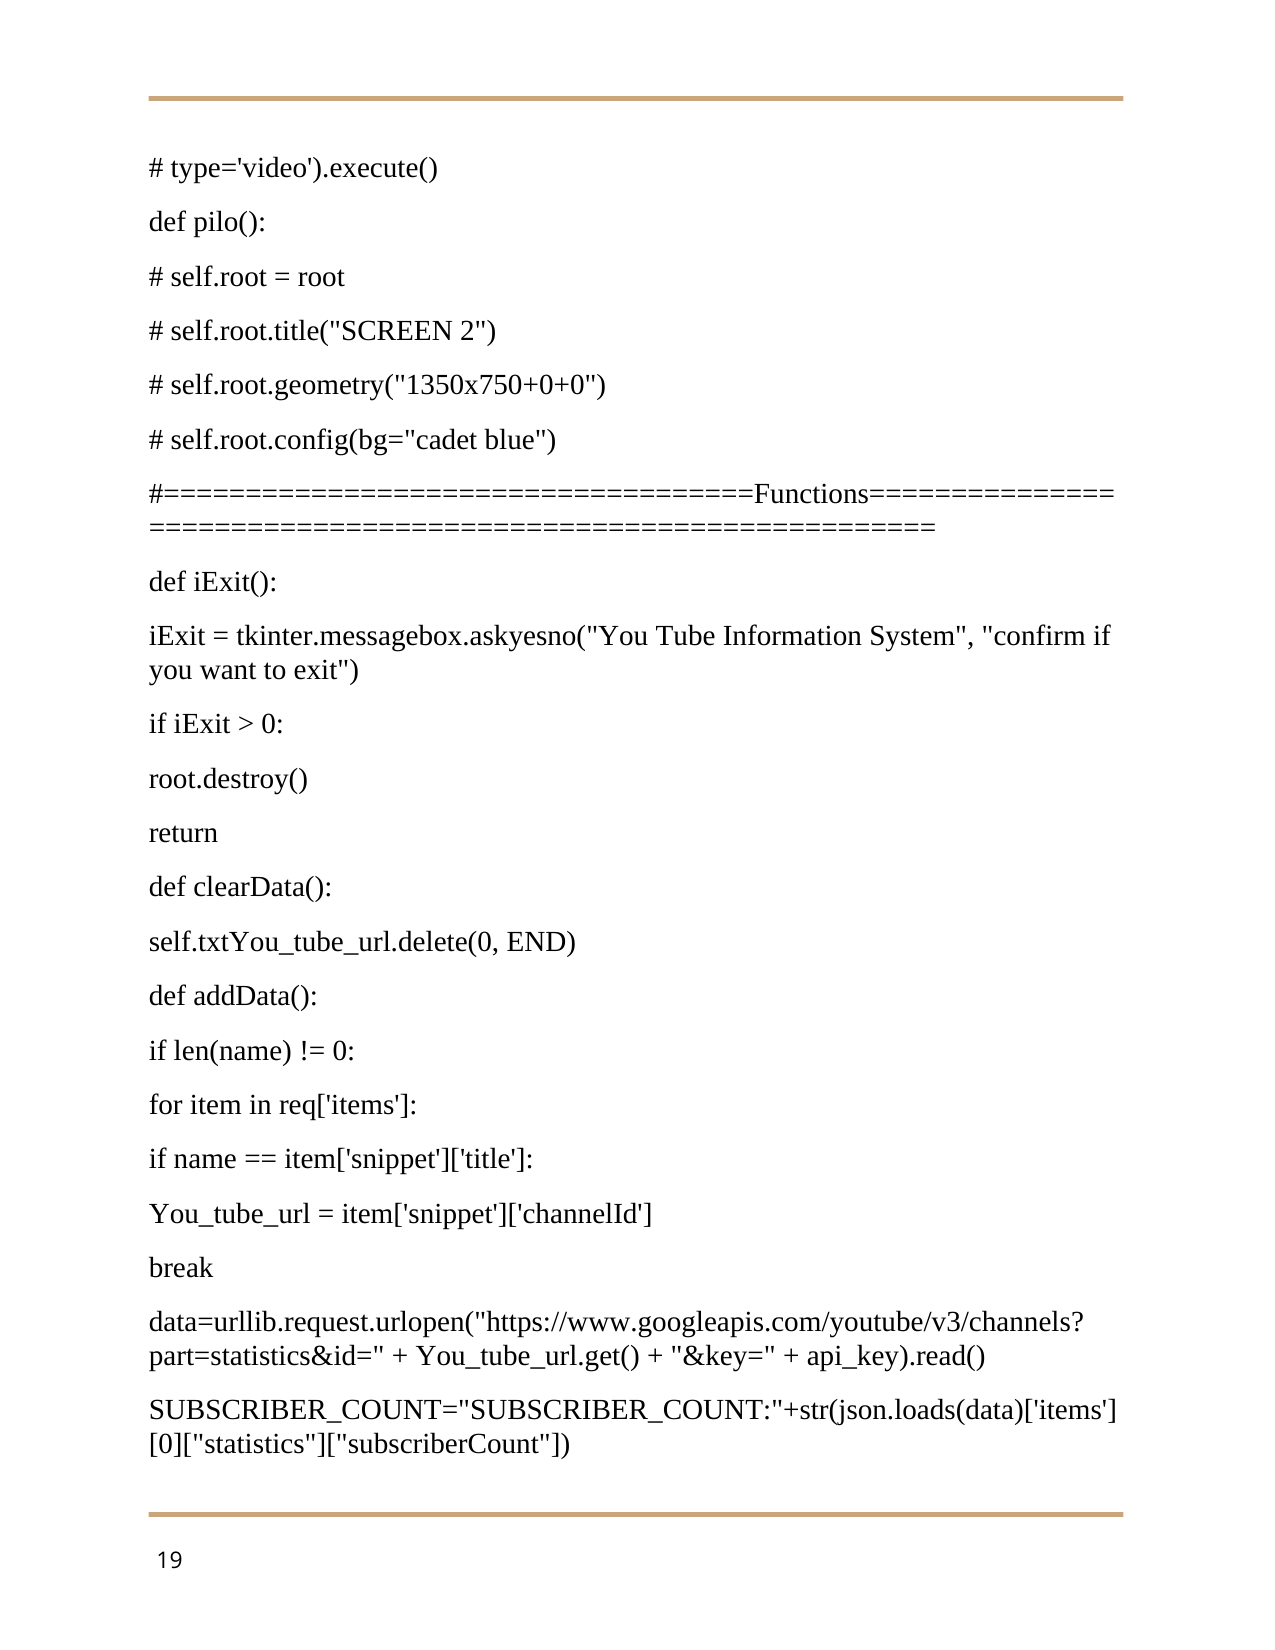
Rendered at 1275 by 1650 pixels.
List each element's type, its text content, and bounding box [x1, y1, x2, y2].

text #====================================Functions=============================================================== [148, 476, 1125, 543]
text def iExit(): [148, 564, 1125, 598]
text iExit = tkinter.messagebox.askyesno("You Tube Information System", "confirm if you want to exit") [148, 618, 1125, 686]
text return [148, 815, 1125, 849]
text root.destroy() [148, 761, 1125, 794]
text for item in req['items']: [148, 1087, 1125, 1121]
text def addData(): [148, 978, 1125, 1012]
text if iExit > 0: [148, 706, 1125, 740]
text # self.root = root [148, 259, 1125, 292]
text def pilo(): [148, 204, 1125, 238]
picture [148, 96, 1124, 101]
text # self.root.title("SCREEN 2") [148, 313, 1125, 347]
text SUBSCRIBER_COUNT="SUBSCRIBER_COUNT:"+str(json.loads(data)['items'][0]["statistics"]["subscriberCount"]) [148, 1392, 1125, 1459]
text def clearData(): [148, 869, 1125, 903]
text if name == item['snippet']['title']: [148, 1141, 1125, 1175]
text You_tube_url = item['snippet']['channelId'] [148, 1196, 1125, 1229]
text break [148, 1250, 1125, 1284]
text # self.root.geometry("1350x750+0+0") [148, 367, 1125, 401]
text data=urllib.request.urlopen("https://www.googleapis.com/youtube/v3/channels?part=statistics&id=" + You_tube_url.get() + "&key=" + api_key).read() [148, 1304, 1125, 1372]
text self.txtYou_tube_url.delete(0, END) [148, 924, 1125, 957]
text if len(name) != 0: [148, 1033, 1125, 1066]
picture [148, 1512, 1124, 1517]
text # type='video').execute() [148, 150, 1125, 183]
text # self.root.config(bg="cadet blue") [148, 422, 1125, 455]
